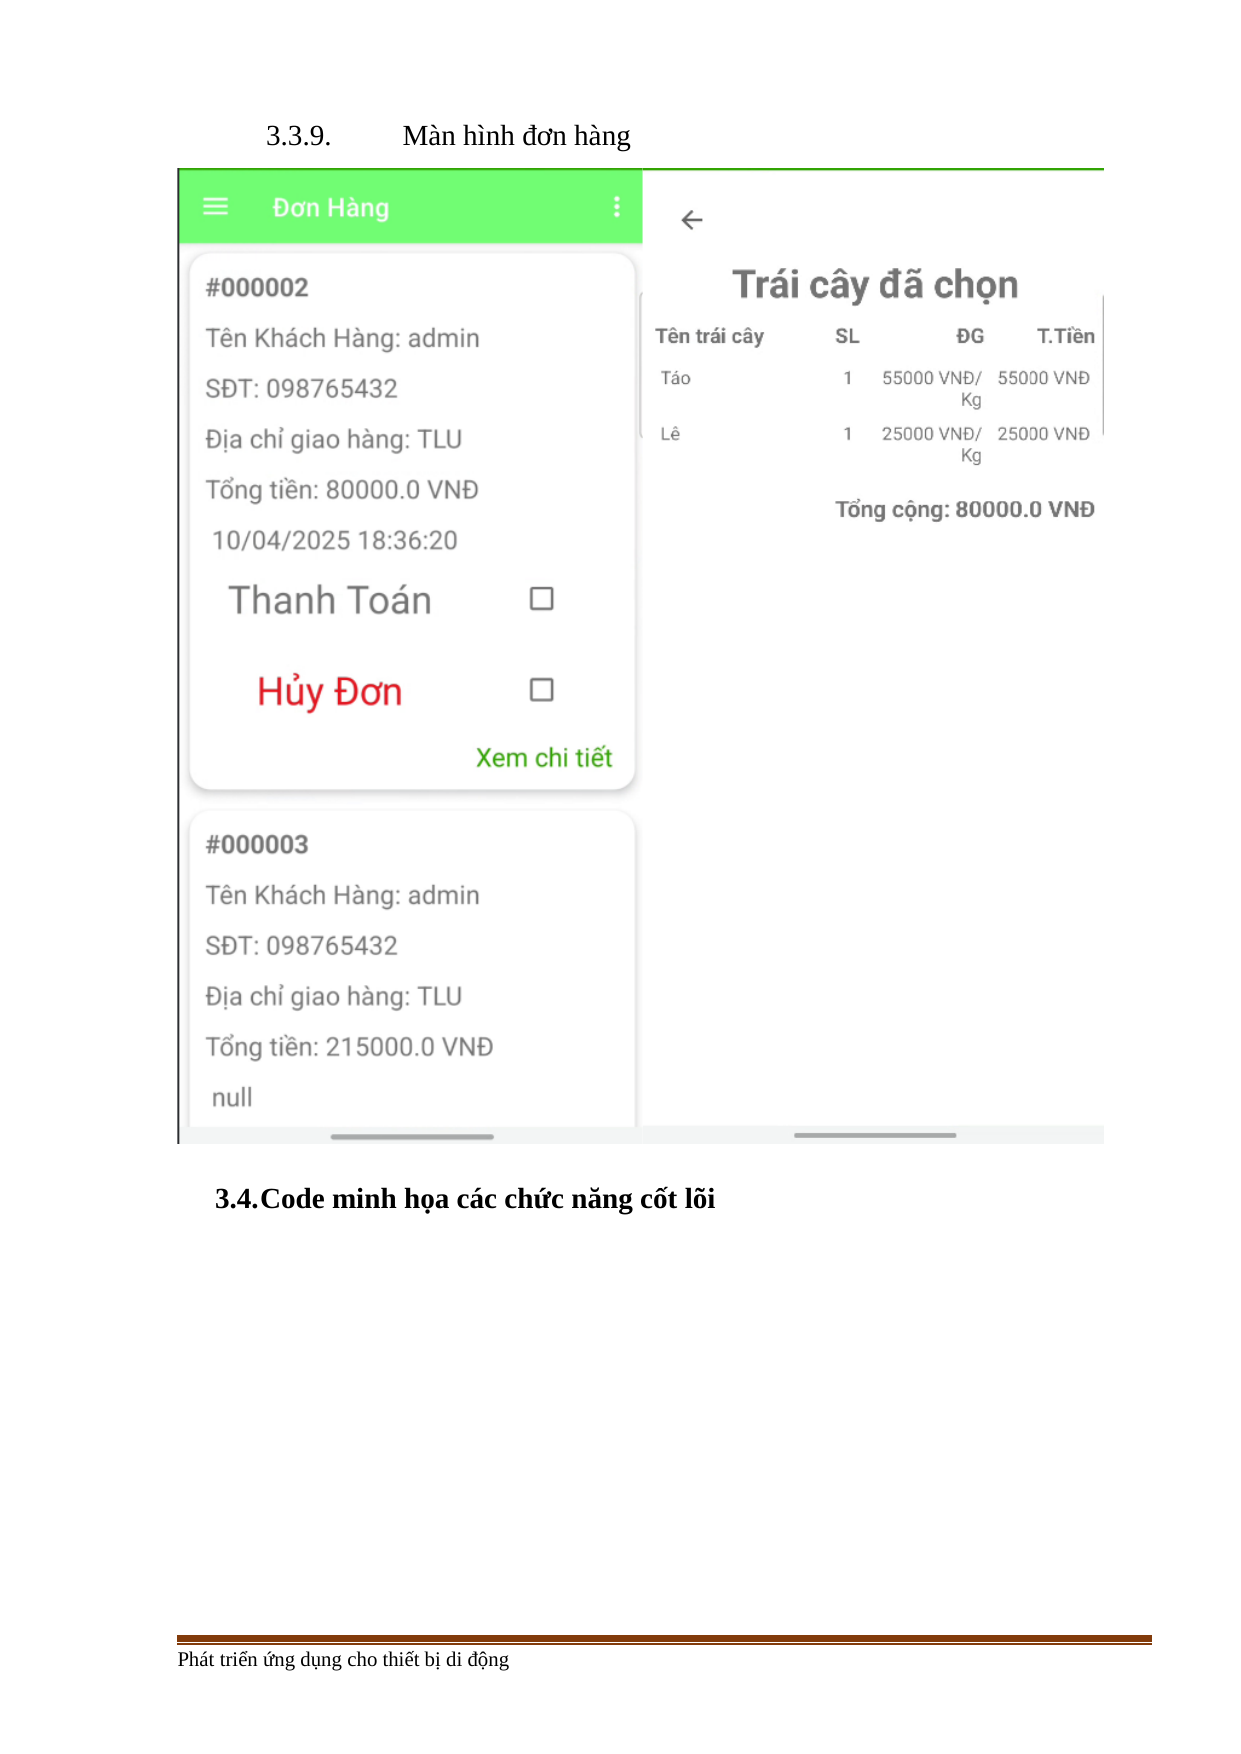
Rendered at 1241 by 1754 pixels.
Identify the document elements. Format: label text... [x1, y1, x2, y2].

picture [177, 168, 1104, 1144]
subtitle Code minh họa các chức năng cốt lõi [215, 1181, 1152, 1215]
subtitle Màn hình đơn hàng [266, 118, 1152, 152]
